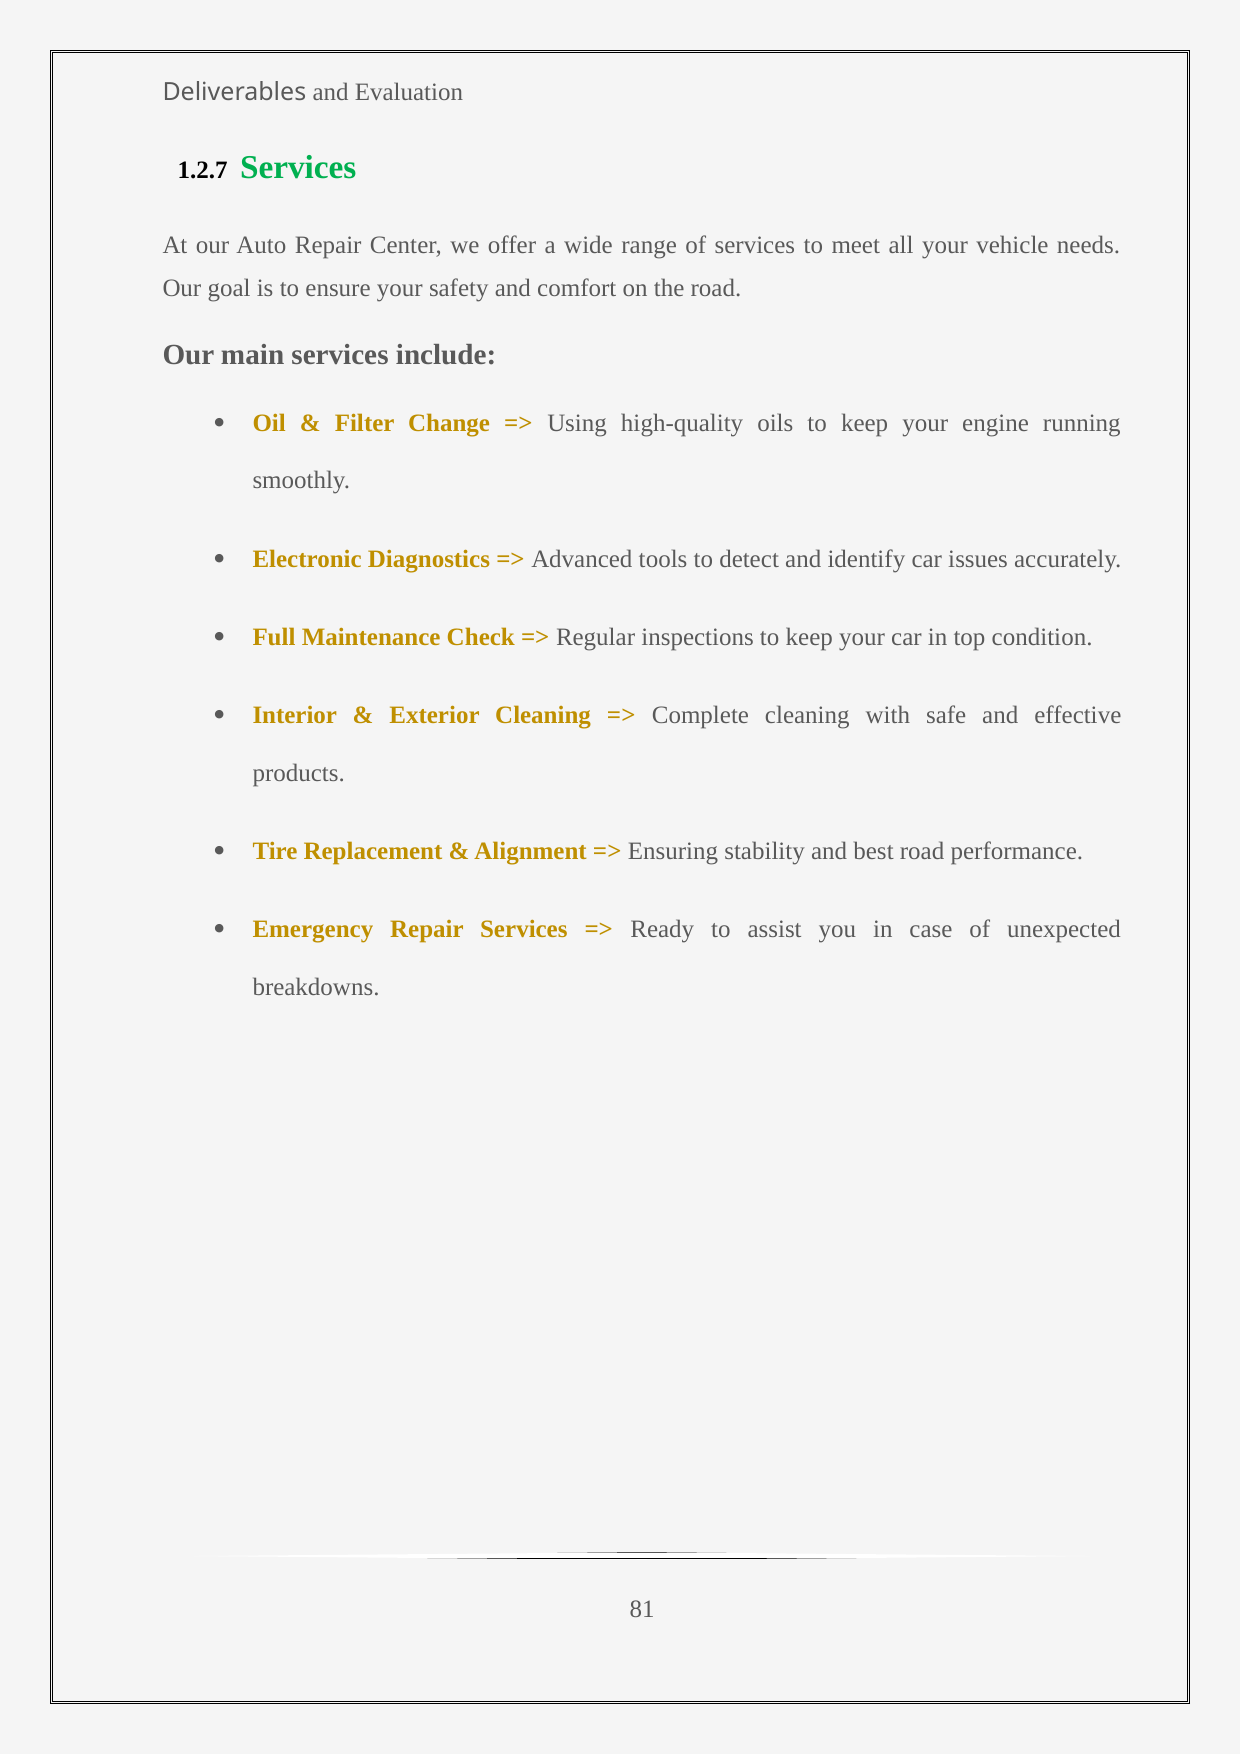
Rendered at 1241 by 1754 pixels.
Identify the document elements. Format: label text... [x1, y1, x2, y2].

list Electronic Diagnostics => Advanced tools to detect and identify car issues accurately. [215, 544, 1122, 572]
list Full Maintenance Check => Regular inspections to keep your car in top condition. [215, 622, 1122, 651]
list Interior & Exterior Cleaning => Complete cleaning with safe and effective products. [215, 700, 1122, 787]
list Emergency Repair Services => Ready to assist you in case of unexpected breakdowns. [215, 914, 1122, 1001]
subtitle Services [177, 147, 1122, 186]
text Our main services include: [162, 337, 1122, 370]
list Oil & Filter Change => Using high-quality oils to keep your engine running smoothly. [215, 408, 1122, 494]
list Tire Replacement & Alignment => Ensuring stability and best road performance. [215, 836, 1122, 865]
text At our Auto Repair Center, we offer a wide range of services to meet all your vehicle needs. Our goal is to ensure your safety and comfort on the road. [162, 230, 1122, 302]
